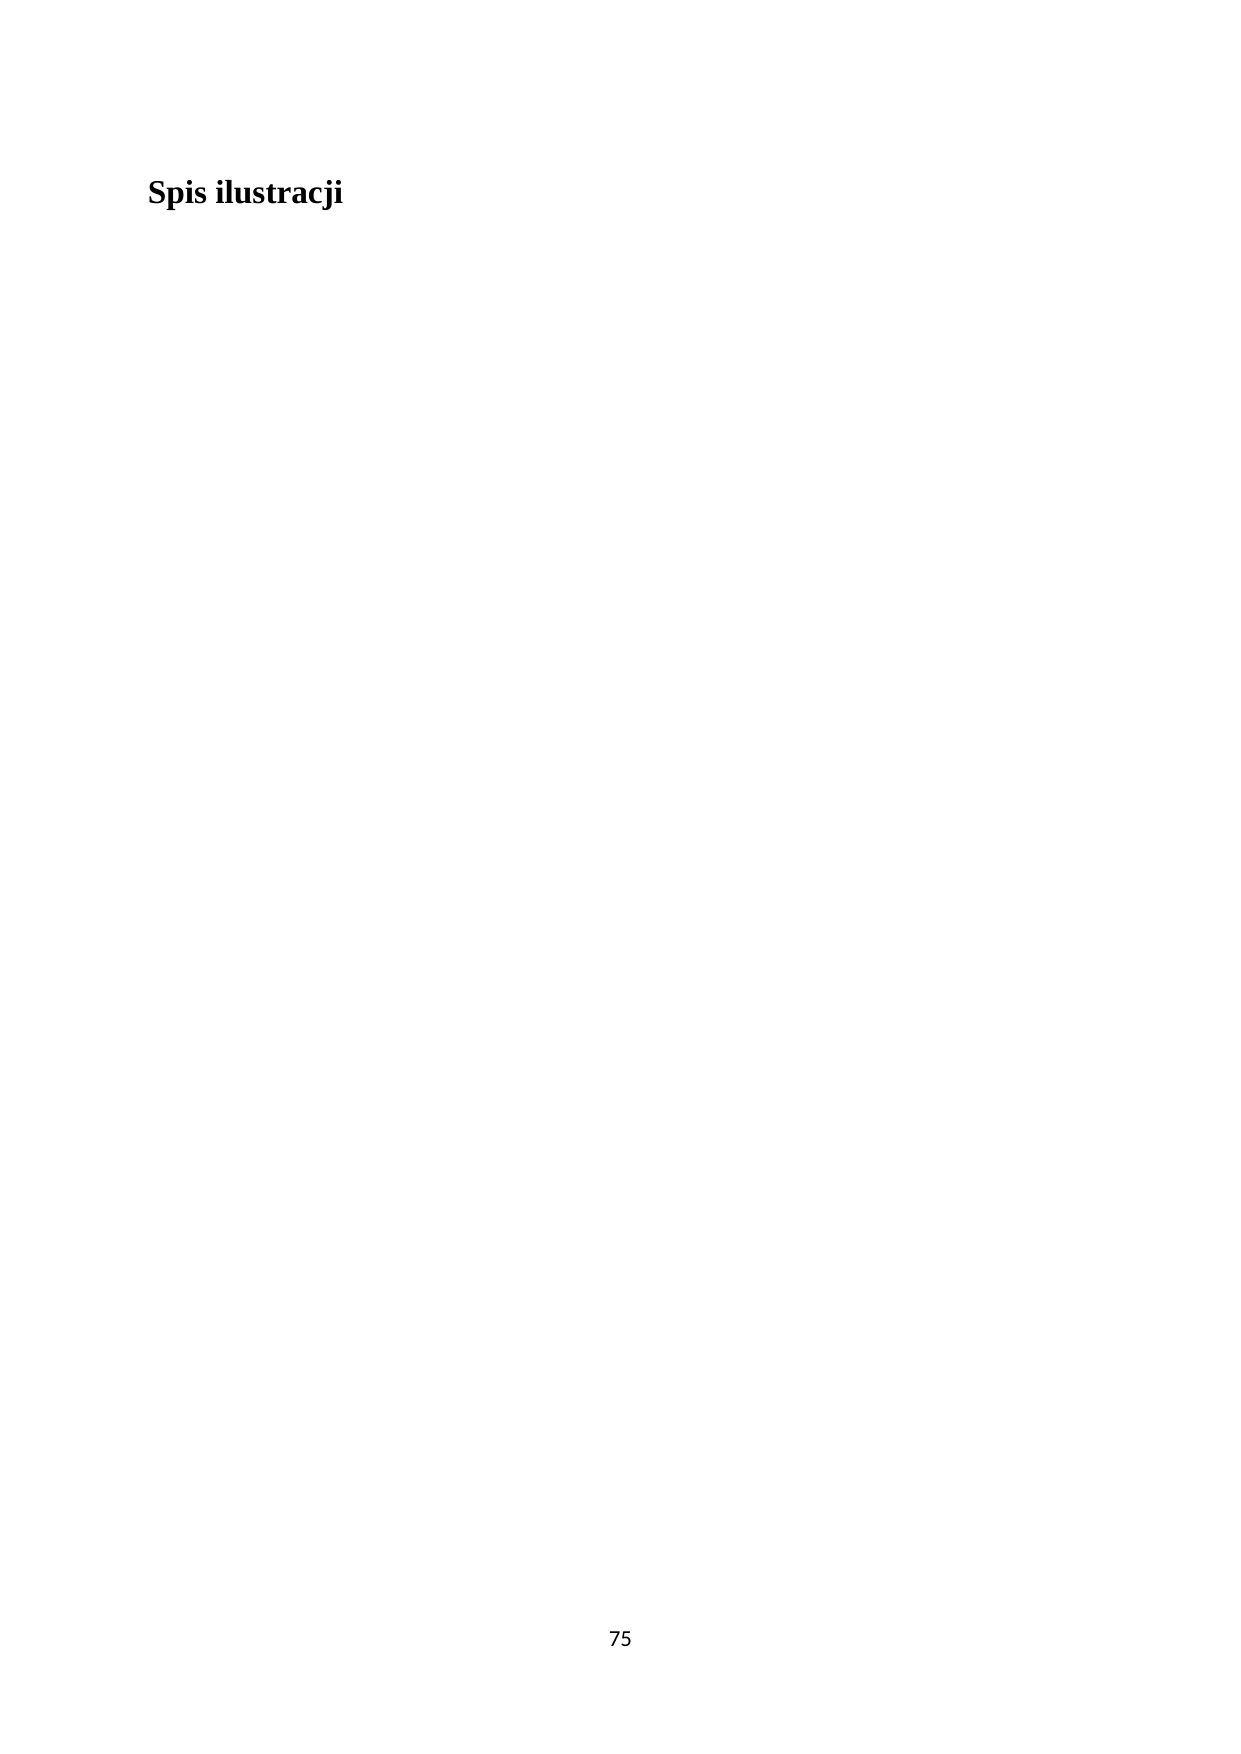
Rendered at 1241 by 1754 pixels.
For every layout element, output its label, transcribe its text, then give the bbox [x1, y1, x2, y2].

subtitle Spis ilustracji [148, 173, 1093, 211]
